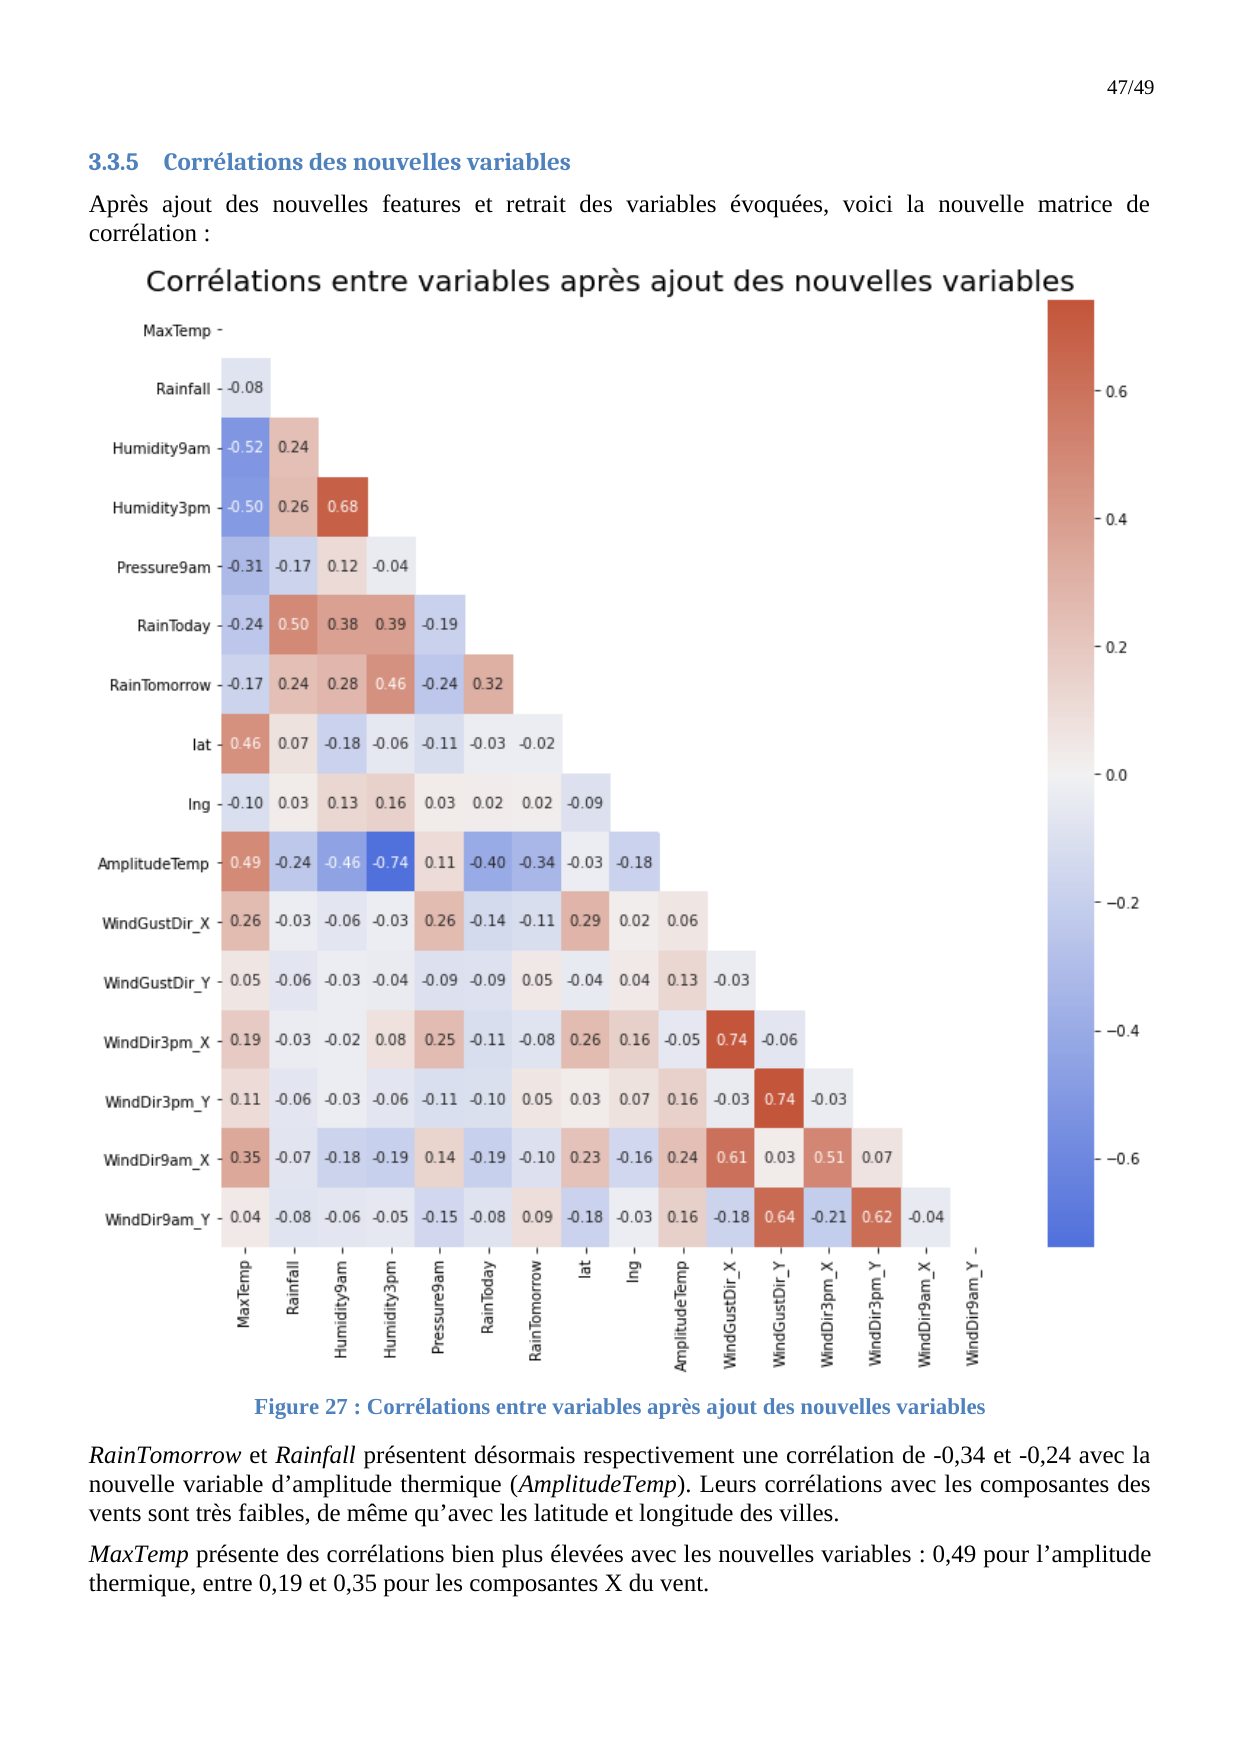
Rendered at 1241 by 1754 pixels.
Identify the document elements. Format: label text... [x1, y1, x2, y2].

text RainTomorrow et Rainfall présentent désormais respectivement une corrélation de -0,34 et -0,24 avec la nouvelle variable d’amplitude thermique (AmplitudeTemp). Leurs corrélations avec les composantes des vents sont très faibles, de même qu’avec les latitude et longitude des villes. [89, 1440, 1152, 1527]
picture [88, 258, 1151, 1381]
text Après ajout des nouvelles features et retrait des variables évoquées, voici la nouvelle matrice de corrélation : [89, 189, 1152, 246]
text MaxTemp présente des corrélations bien plus élevées avec les nouvelles variables : 0,49 pour l’amplitude thermique, entre 0,19 et 0,35 pour les composantes X du vent. [89, 1539, 1152, 1597]
subtitle Corrélations des nouvelles variables [89, 148, 1152, 176]
text Figure 27 : Corrélations entre variables après ajout des nouvelles variables [89, 1393, 1152, 1419]
